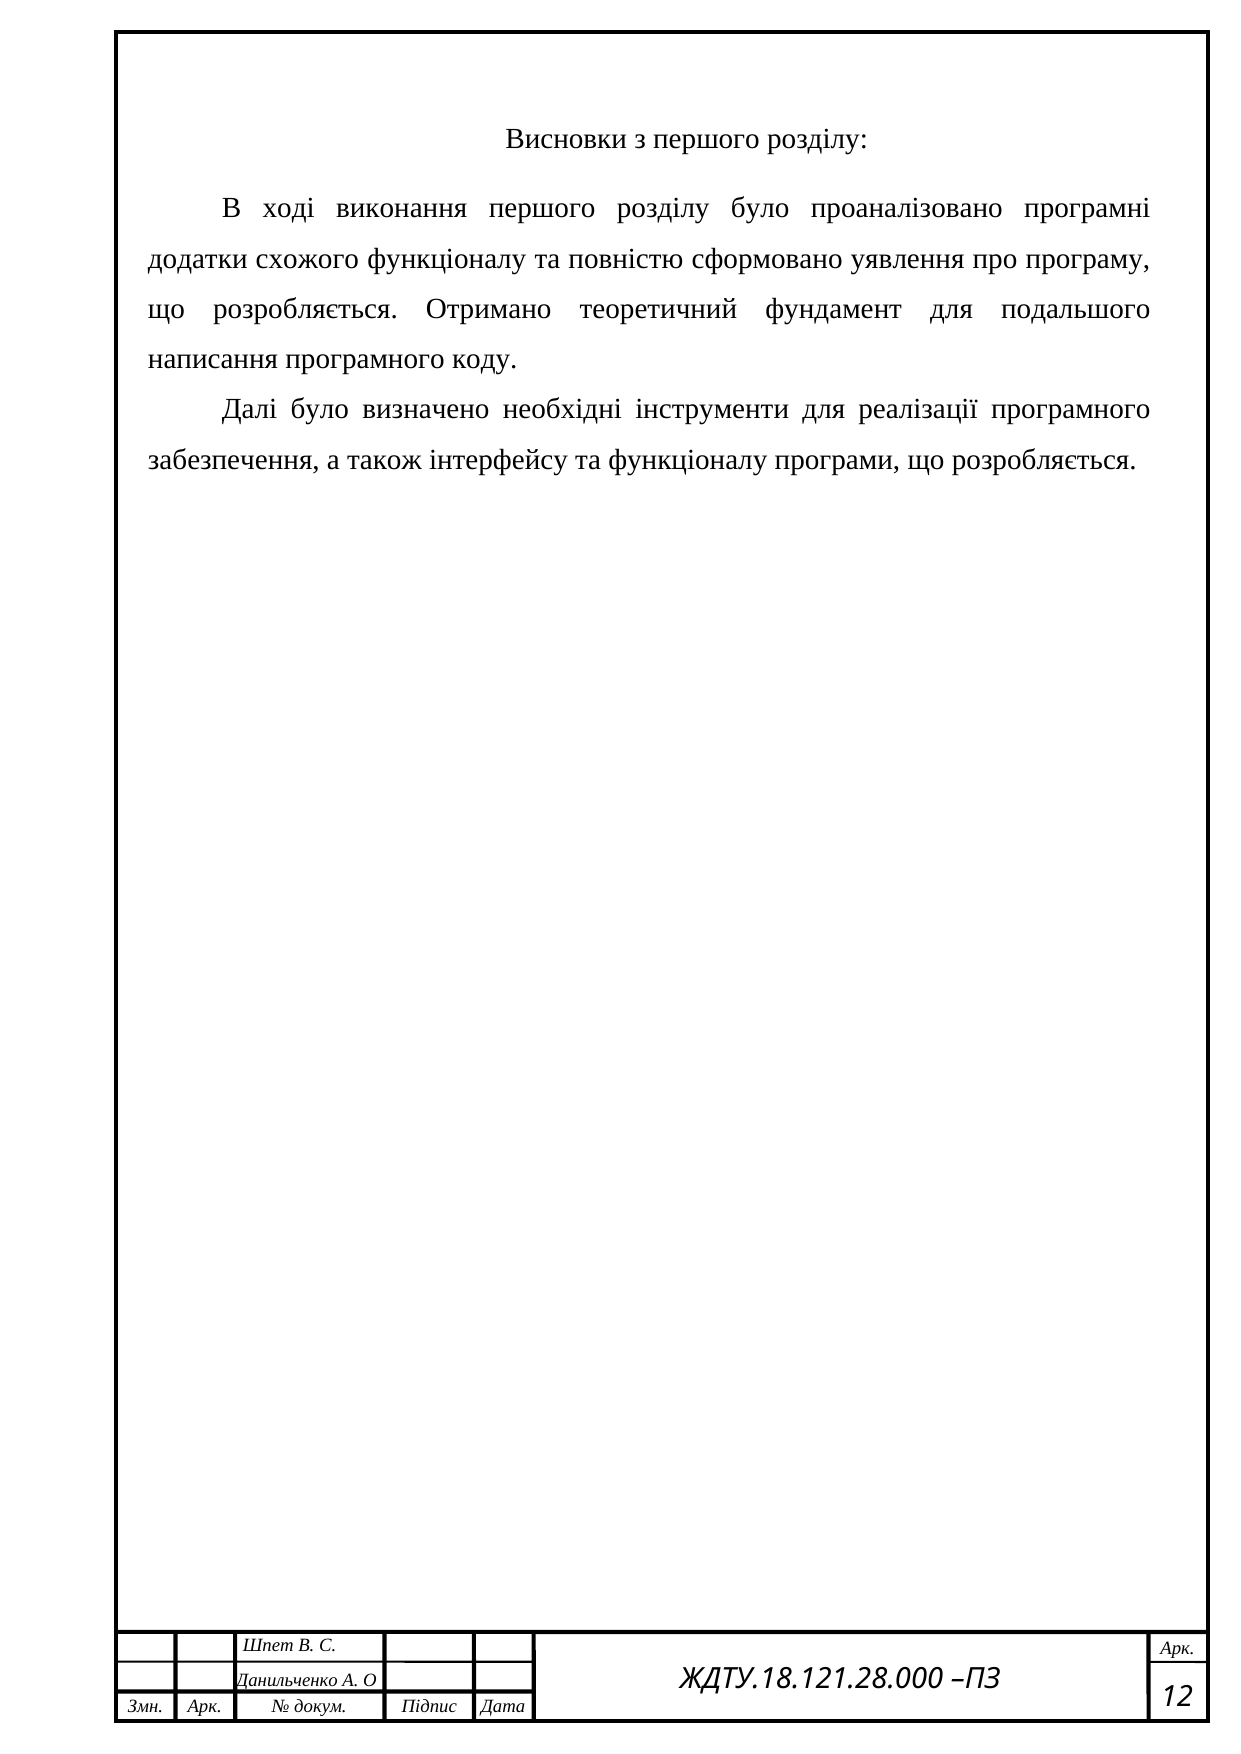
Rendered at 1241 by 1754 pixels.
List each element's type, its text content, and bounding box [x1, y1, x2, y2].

text Висновки з першого розділу: [148, 121, 1152, 155]
text В ході виконання першого розділу було проаналізовано програмні додатки схожого функціоналу та повністю сформовано уявлення про програму, що розробляється. Отримано теоретичний фундамент для подальшого написання програмного коду. [148, 190, 1152, 375]
text Далі було визначено необхідні інструменти для реалізації програмного забезпечення, а також інтерфейсу та функціоналу програми, що розробляється. [148, 392, 1152, 476]
